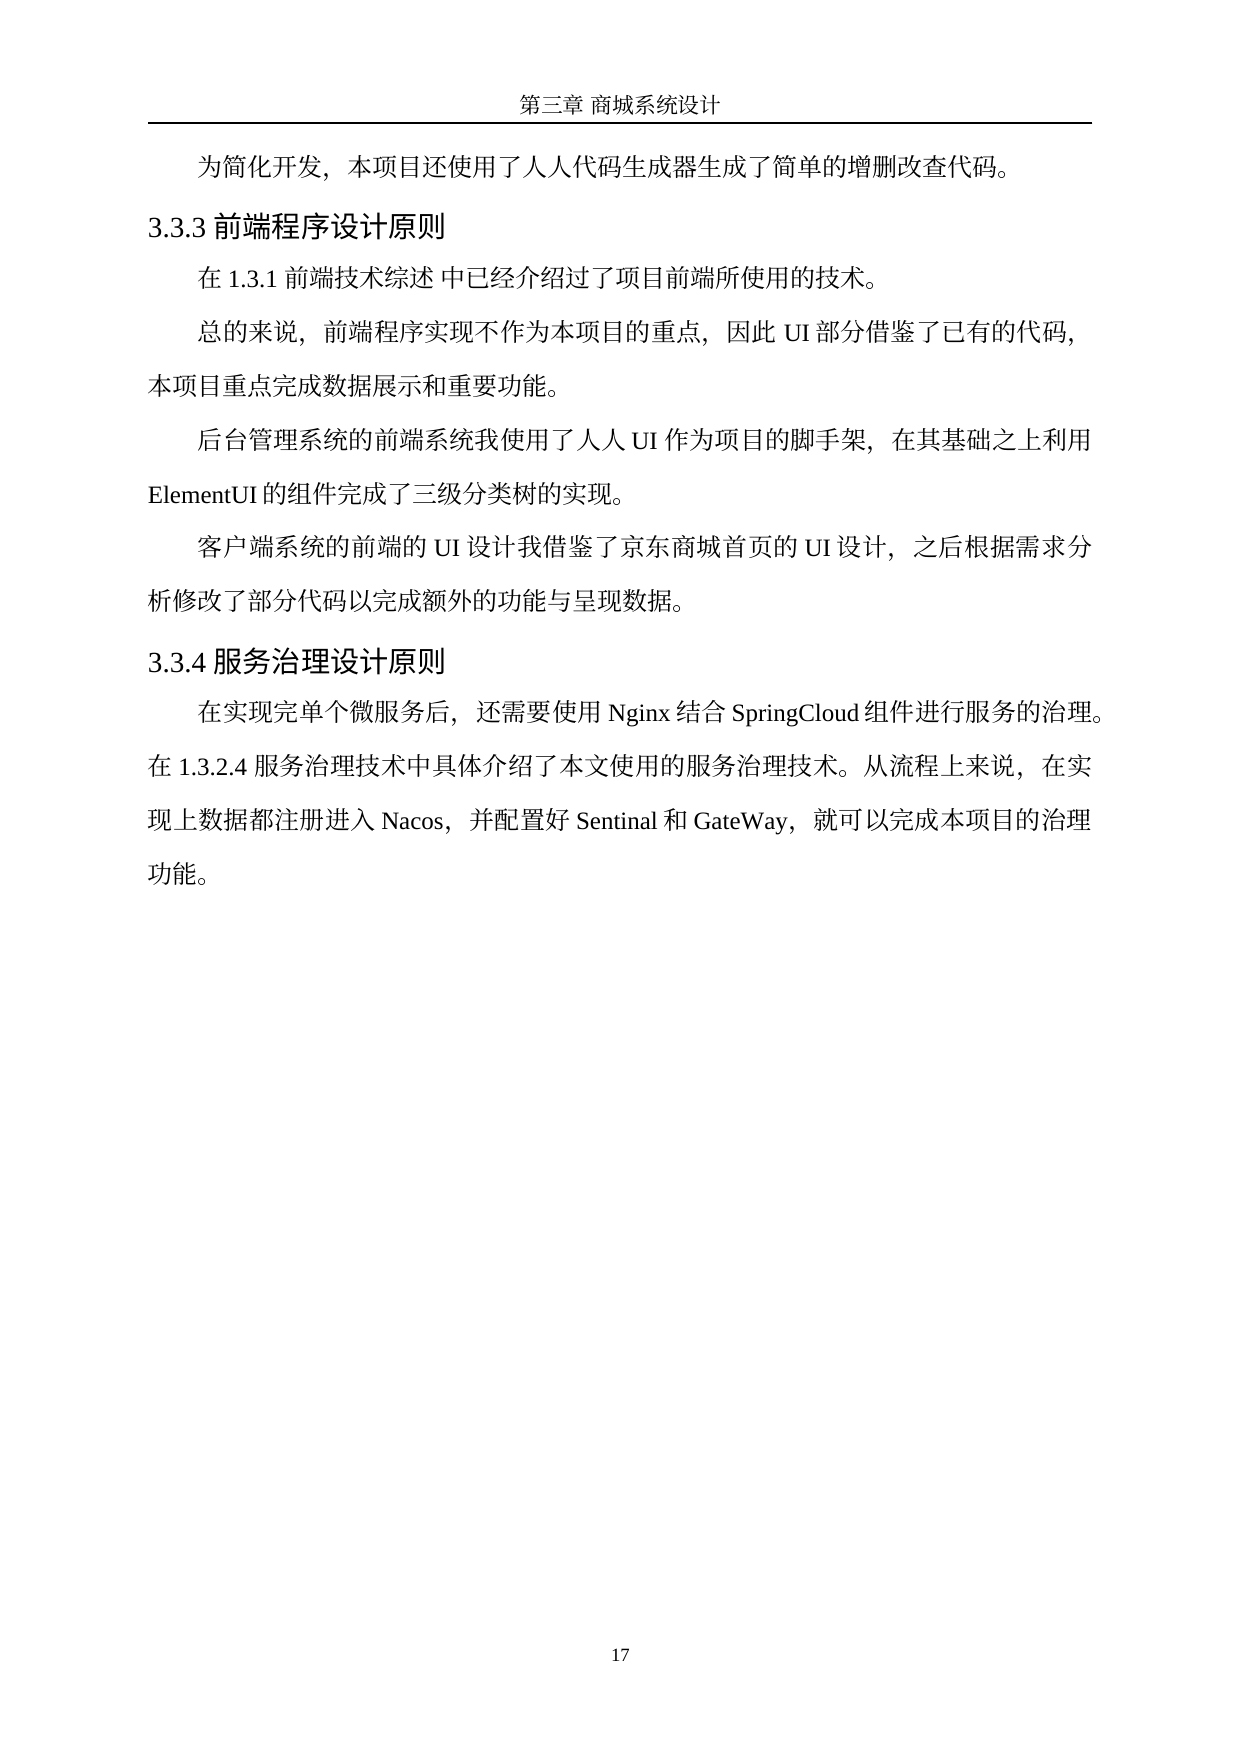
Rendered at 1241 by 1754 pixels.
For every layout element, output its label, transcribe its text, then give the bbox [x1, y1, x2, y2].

subtitle 3.3.3 前端程序设计原则 [148, 204, 1092, 246]
text 为简化开发，本项目还使用了人人代码生成器生成了简单的增删改查代码。 [148, 148, 1092, 184]
text 客户端系统的前端的UI设计我借鉴了京东商城首页的UI设计，之后根据需求分析修改了部分代码以完成额外的功能与呈现数据。 [148, 528, 1092, 618]
text 在实现完单个微服务后，还需要使用Nginx结合SpringCloud组件进行服务的治理。在1.3.2.4 服务治理技术中具体介绍了本文使用的服务治理技术。从流程上来说，在实现上数据都注册进入Nacos，并配置好Sentinal和GateWay，就可以完成本项目的治理功能。 [148, 693, 1092, 891]
text 总的来说，前端程序实现不作为本项目的重点，因此UI部分借鉴了已有的代码，本项目重点完成数据展示和重要功能。 [148, 313, 1092, 402]
text 在1.3.1 前端技术综述 中已经介绍过了项目前端所使用的技术。 [148, 259, 1092, 295]
subtitle 3.3.4 服务治理设计原则 [148, 638, 1092, 681]
text 后台管理系统的前端系统我使用了人人UI 作为项目的脚手架，在其基础之上利用ElementUI的组件完成了三级分类树的实现。 [148, 420, 1092, 510]
